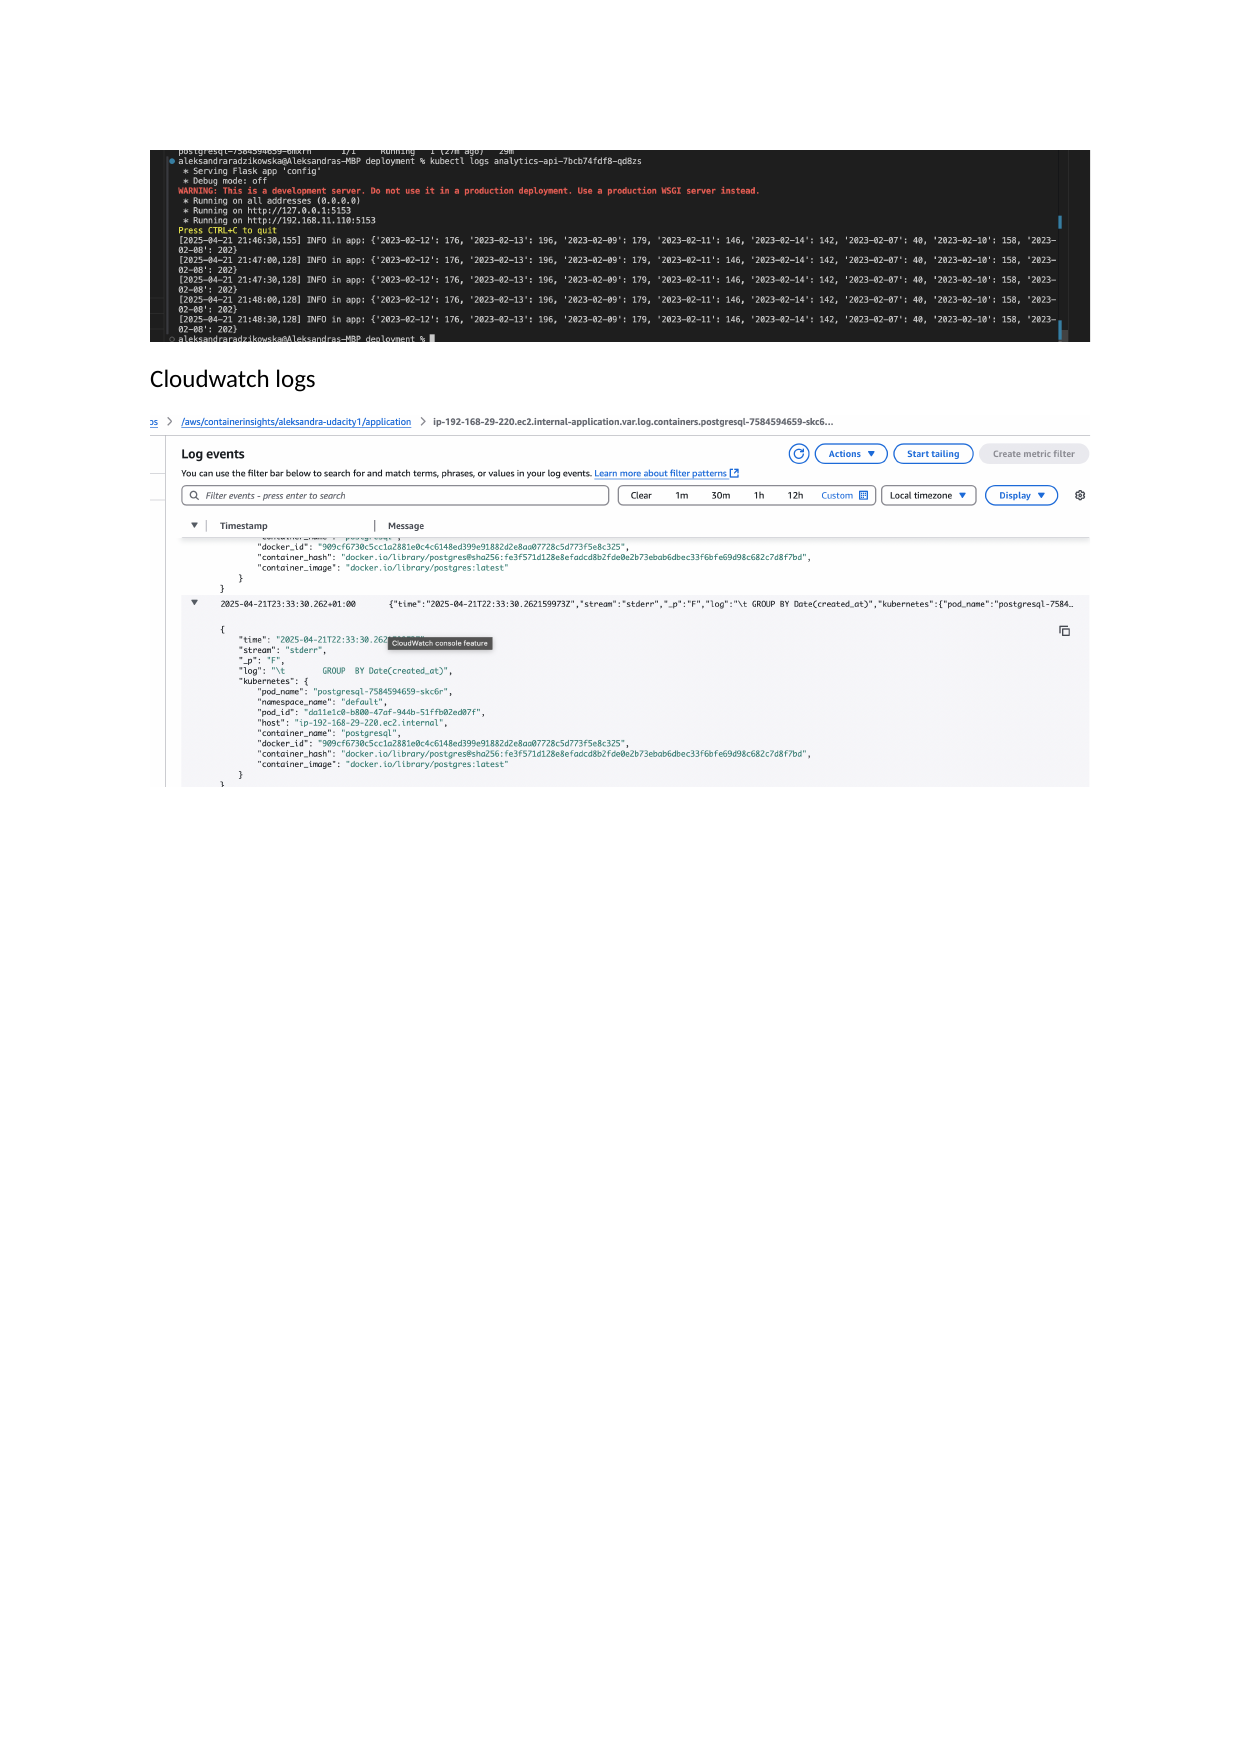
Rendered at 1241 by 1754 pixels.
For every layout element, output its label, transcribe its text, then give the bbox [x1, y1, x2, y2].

picture [150, 415, 1091, 787]
text Cloudwatch logs [150, 363, 1090, 394]
picture [150, 150, 1091, 342]
